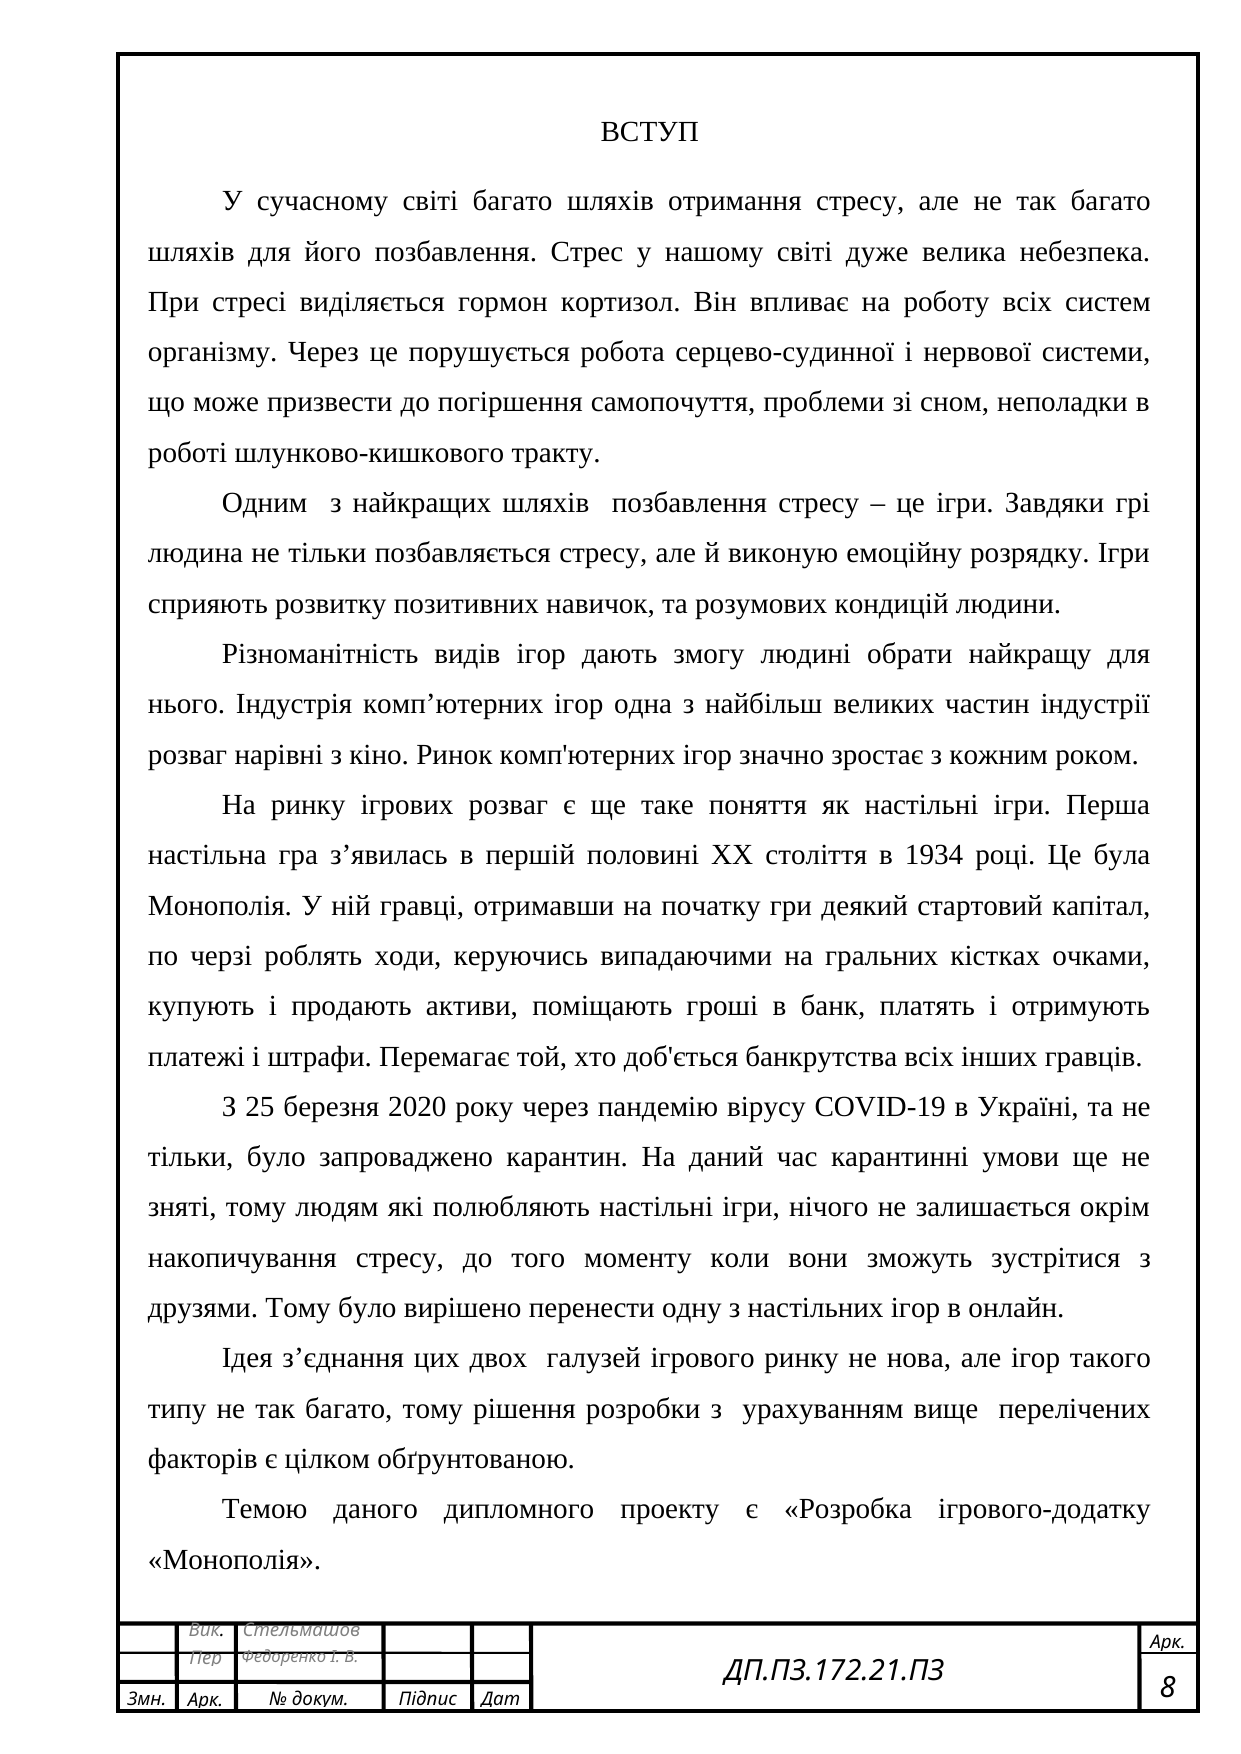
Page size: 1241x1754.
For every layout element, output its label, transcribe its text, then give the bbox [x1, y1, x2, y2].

text У сучасному світі багато шляхів отримання стресу, але не так багато шляхів для його позбавлення. Стрес у нашому світі дуже велика небезпека. При стресі виділяється гормон кортизол. Він впливає на роботу всіх систем організму. Через це порушується робота серцево-судинної і нервової системи, що може призвести до погіршення самопочуття, проблеми зі сном, неполадки в роботі шлунково-кишкового тракту. [148, 183, 1152, 468]
text З 25 березня 2020 року через пандемію вірусу COVID-19 в Україні, та не тільки, було запроваджено карантин. На даний час карантинні умови ще не зняті, тому людям які полюбляють настільні ігри, нічого не залишається окрім накопичування стресу, до того моменту коли вони зможуть зустрітися з друзями. Тому було вирішено перенести одну з настільних ігор в онлайн. [148, 1089, 1152, 1324]
text На ринку ігрових розваг є ще таке поняття як настільні ігри. Перша настільна гра з’явилась в першій половині XX століття в 1934 році. Це була Монополія. У ній гравці, отримавши на початку гри деякий стартовий капітал, по черзі роблять ходи, керуючись випадаючими на гральних кістках очками, купують і продають активи, поміщають гроші в банк, платять і отримують платежі і штрафи. Перемагає той, хто доб'ється банкрутства всіх інших гравців. [148, 787, 1152, 1072]
text Одним з найкращих шляхів позбавлення стресу – це ігри. Завдяки грі людина не тільки позбавляється стресу, але й виконую емоційну розрядку. Ігри сприяють розвитку позитивних навичок, та розумових кондицій людини. [148, 485, 1152, 619]
text Ідея з’єднання цих двох галузей ігрового ринку не нова, але ігор такого типу не так багато, тому рішення розробки з урахуванням вище перелічених факторів є цілком обґрунтованою. [148, 1341, 1152, 1475]
text Темою даного дипломного проекту є «Розробка ігрового-додатку «Монополія». [148, 1491, 1152, 1575]
subtitle ВСТУП [148, 114, 1152, 147]
text Різноманітність видів ігор дають змогу людині обрати найкращу для нього. Індустрія комп’ютерних ігор одна з найбільш великих частин індустрії розваг нарівні з кіно. Ринок комп'ютерних ігор значно зростає з кожним роком. [148, 636, 1152, 770]
